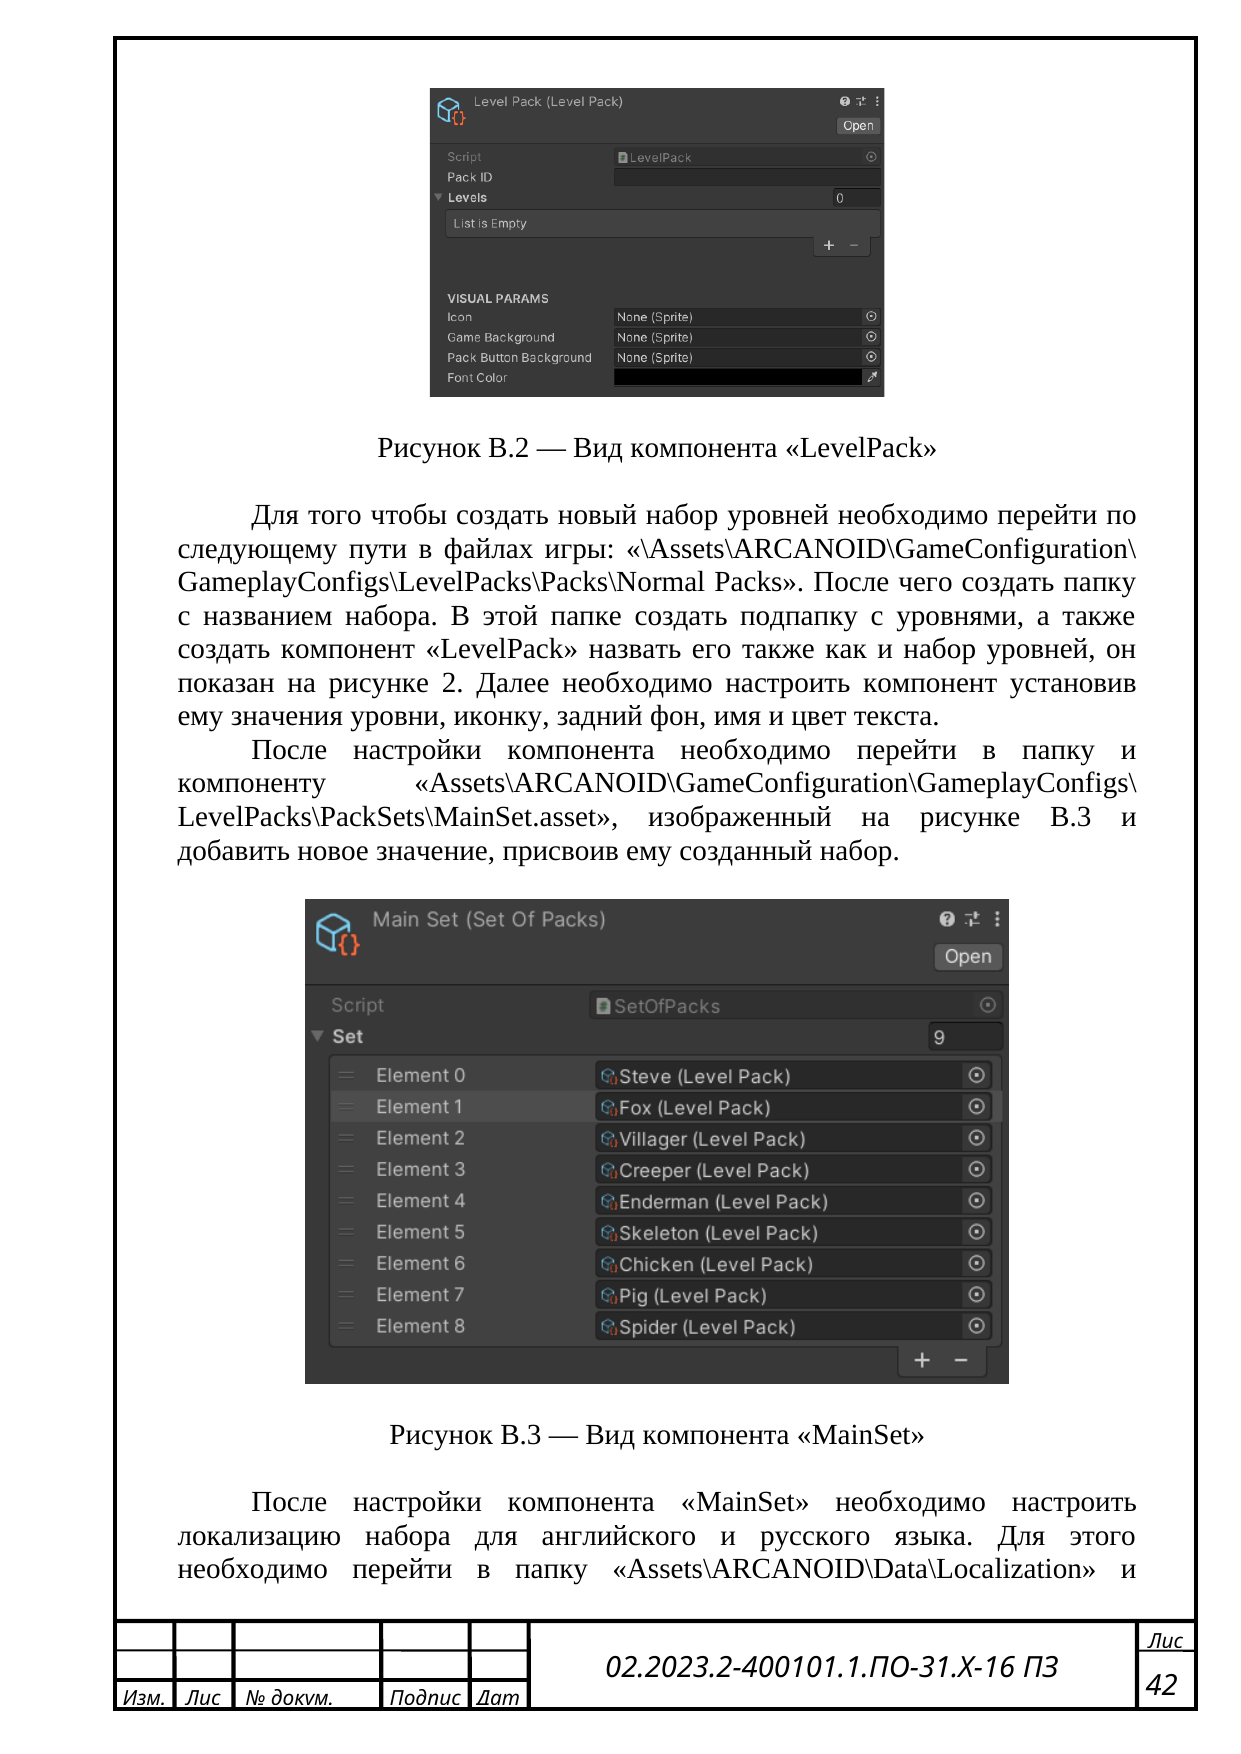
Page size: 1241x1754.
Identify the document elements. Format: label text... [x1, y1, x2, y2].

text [177, 1484, 1137, 1585]
picture [305, 899, 1009, 1384]
text После настройки компонента необходимо перейти в папку и компоненту «Assets\ARCANOID\GameConfiguration\GameplayConfigs\ LevelPacks\PackSets\MainSet.asset», изображенный на рисунке В.3 и добавить новое значение, присвоив ему созданный набор. [177, 732, 1137, 866]
text Рисунок В.3 — Вид компонента «MainSet» [177, 1417, 1137, 1451]
picture [429, 88, 885, 397]
text Рисунок В.2 — Вид компонента «LevelPack» [177, 430, 1137, 464]
text Для того чтобы создать новый набор уровней необходимо перейти по следующему пути в файлах игры: «\Assets\ARCANOID\GameConfiguration\ GameplayConfigs\LevelPacks\Packs\Normal Packs». После чего создать папку с названием набора. В этой папке создать подпапку с уровнями, а также создать компонент «LevelPack» назвать его также как и набор уровней, он показан на рисунке 2. Далее необходимо настроить компонент установив ему значения уровни, иконку, задний фон, имя и цвет текста. [177, 497, 1137, 732]
